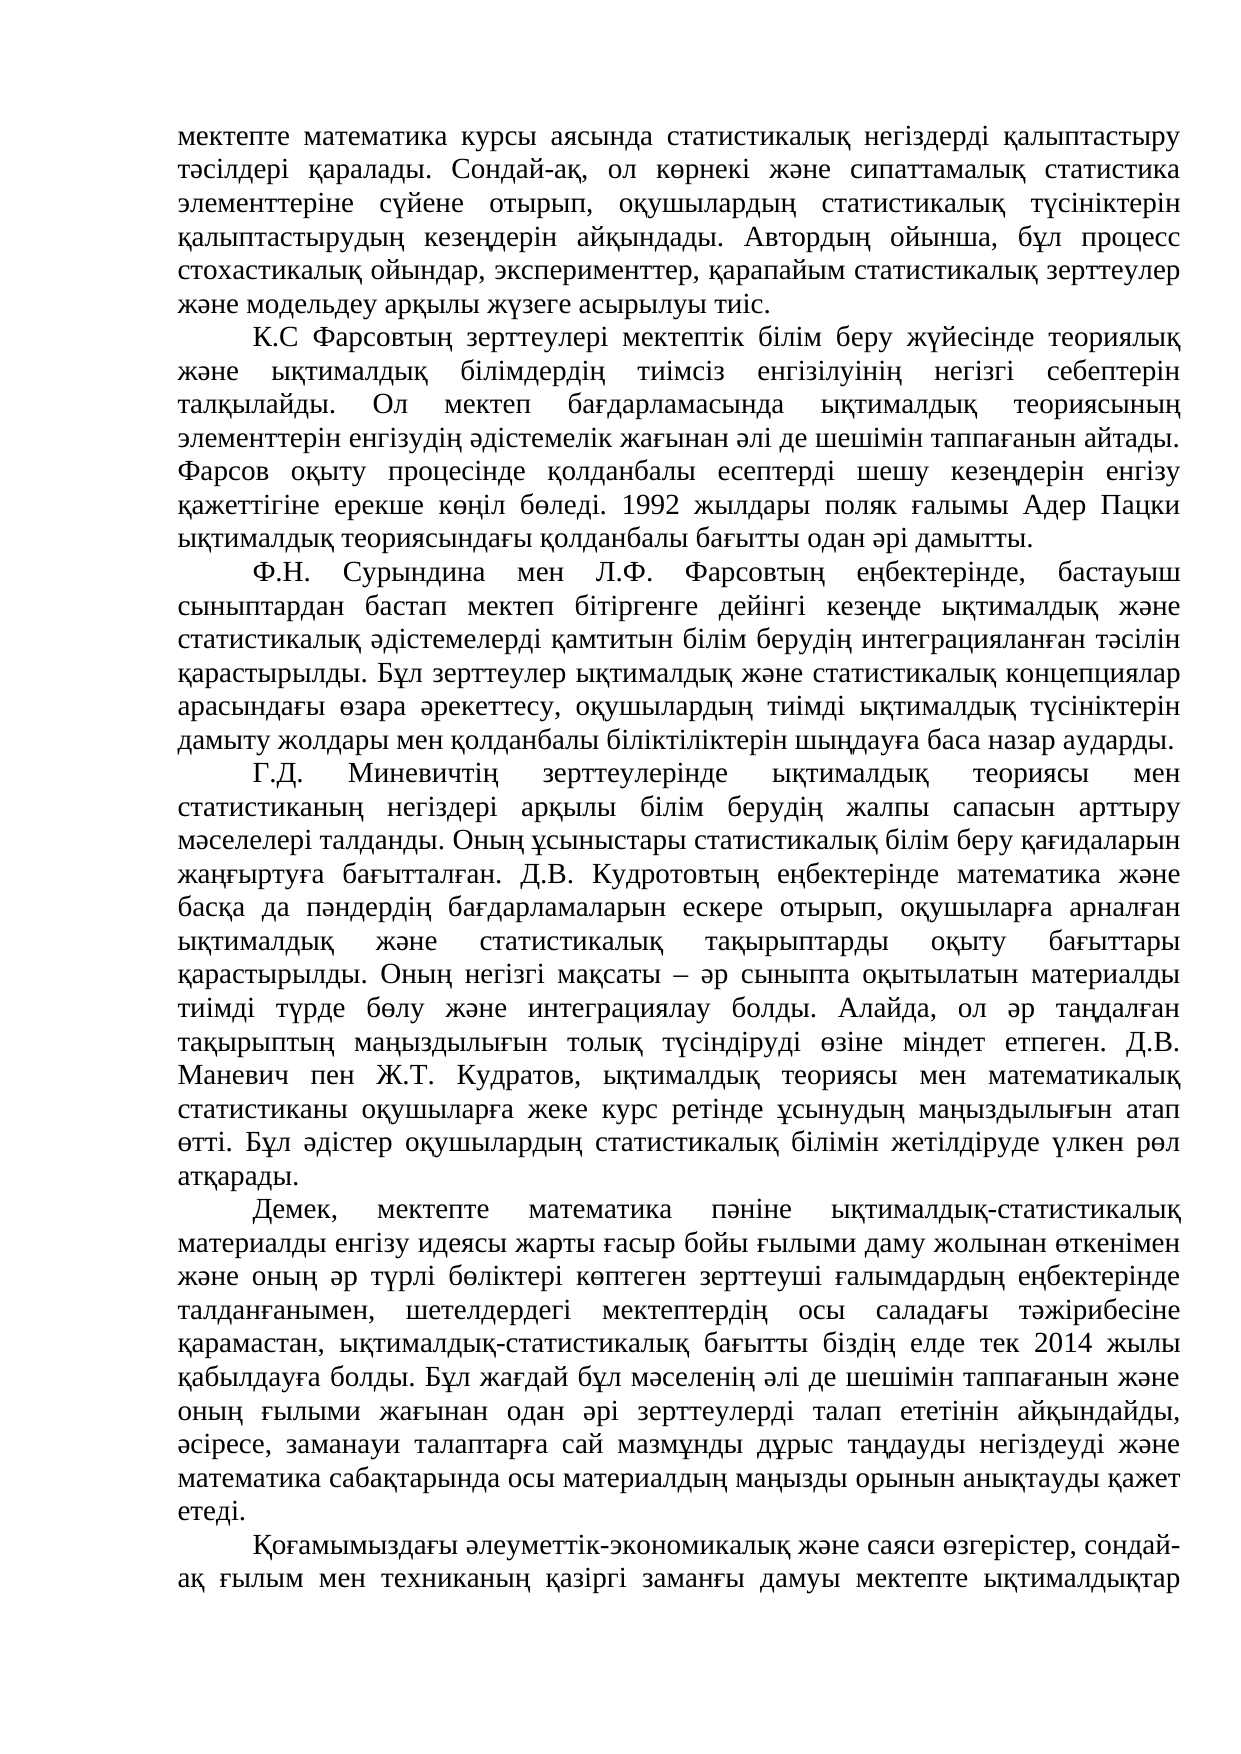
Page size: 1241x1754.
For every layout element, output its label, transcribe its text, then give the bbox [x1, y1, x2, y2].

text К.С Фарсовтың зерттеулері мектептік білім беру жүйесінде теориялық және ықтималдық білімдердің тиімсіз енгізілуінің негізгі себептерін талқылайды. Ол мектеп бағдарламасында ықтималдық теориясының элементтерін енгізудің әдістемелік жағынан әлі де шешімін таппағанын айтады. Фарсов оқыту процесінде қолданбалы есептерді шешу кезеңдерін енгізу қажеттігіне ерекше көңіл бөледі. 1992 жылдары поляк ғалымы Адер Пацки ықтималдық теориясындағы қолданбалы бағытты одан әрі дамытты. [177, 319, 1181, 554]
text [177, 118, 1181, 319]
text Демек, мектепте математика пәніне ықтималдық-статистикалық материалды енгізу идеясы жарты ғасыр бойы ғылыми даму жолынан өткенімен және оның әр түрлі бөліктері көптеген зерттеуші ғалымдардың еңбектерінде талданғанымен, шетелдердегі мектептердің осы саладағы тәжірибесіне қарамастан, ықтималдық-статистикалық бағытты біздің елде тек 2014 жылы қабылдауға болды. Бұл жағдай бұл мәселенің әлі де шешімін таппағанын және оның ғылыми жағынан одан әрі зерттеулерді талап ететінін айқындайды, әсіресе, заманауи талаптарға сай мазмұнды дұрыс таңдауды негіздеуді және математика сабақтарында осы материалдың маңызды орынын анықтауды қажет етеді. [177, 1191, 1181, 1527]
text Г.Д. Миневичтің зерттеулерінде ықтималдық теориясы мен статистиканың негіздері арқылы білім берудің жалпы сапасын арттыру мәселелері талданды. Оның ұсыныстары статистикалық білім беру қағидаларын жаңғыртуға бағытталған. Д.В. Кудротовтың еңбектерінде математика және басқа да пәндердің бағдарламаларын ескере отырып, оқушыларға арналған ықтималдық және статистикалық тақырыптарды оқыту бағыттары қарастырылды. Оның негізгі мақсаты – әр сыныпта оқытылатын материалды тиімді түрде бөлу және интеграциялау болды. Алайда, ол әр таңдалған тақырыптың маңыздылығын толық түсіндіруді өзіне міндет етпеген. Д.В. Маневич пен Ж.Т. Кудратов, ықтималдық теориясы мен математикалық статистиканы оқушыларға жеке курс ретінде ұсынудың маңыздылығын атап өтті. Бұл әдістер оқушылардың статистикалық білімін жетілдіруде үлкен рөл атқарады. [177, 755, 1181, 1191]
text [177, 1527, 1181, 1594]
text Ф.Н. Сурындина мен Л.Ф. Фарсовтың еңбектерінде, бастауыш сыныптардан бастап мектеп бітіргенге дейінгі кезеңде ықтималдық және статистикалық әдістемелерді қамтитын білім берудің интеграцияланған тәсілін қарастырылды. Бұл зерттеулер ықтималдық және статистикалық концепциялар арасындағы өзара әрекеттесу, оқушылардың тиімді ықтималдық түсініктерін дамыту жолдары мен қолданбалы біліктіліктерін шыңдауға баса назар аударды. [177, 554, 1181, 755]
